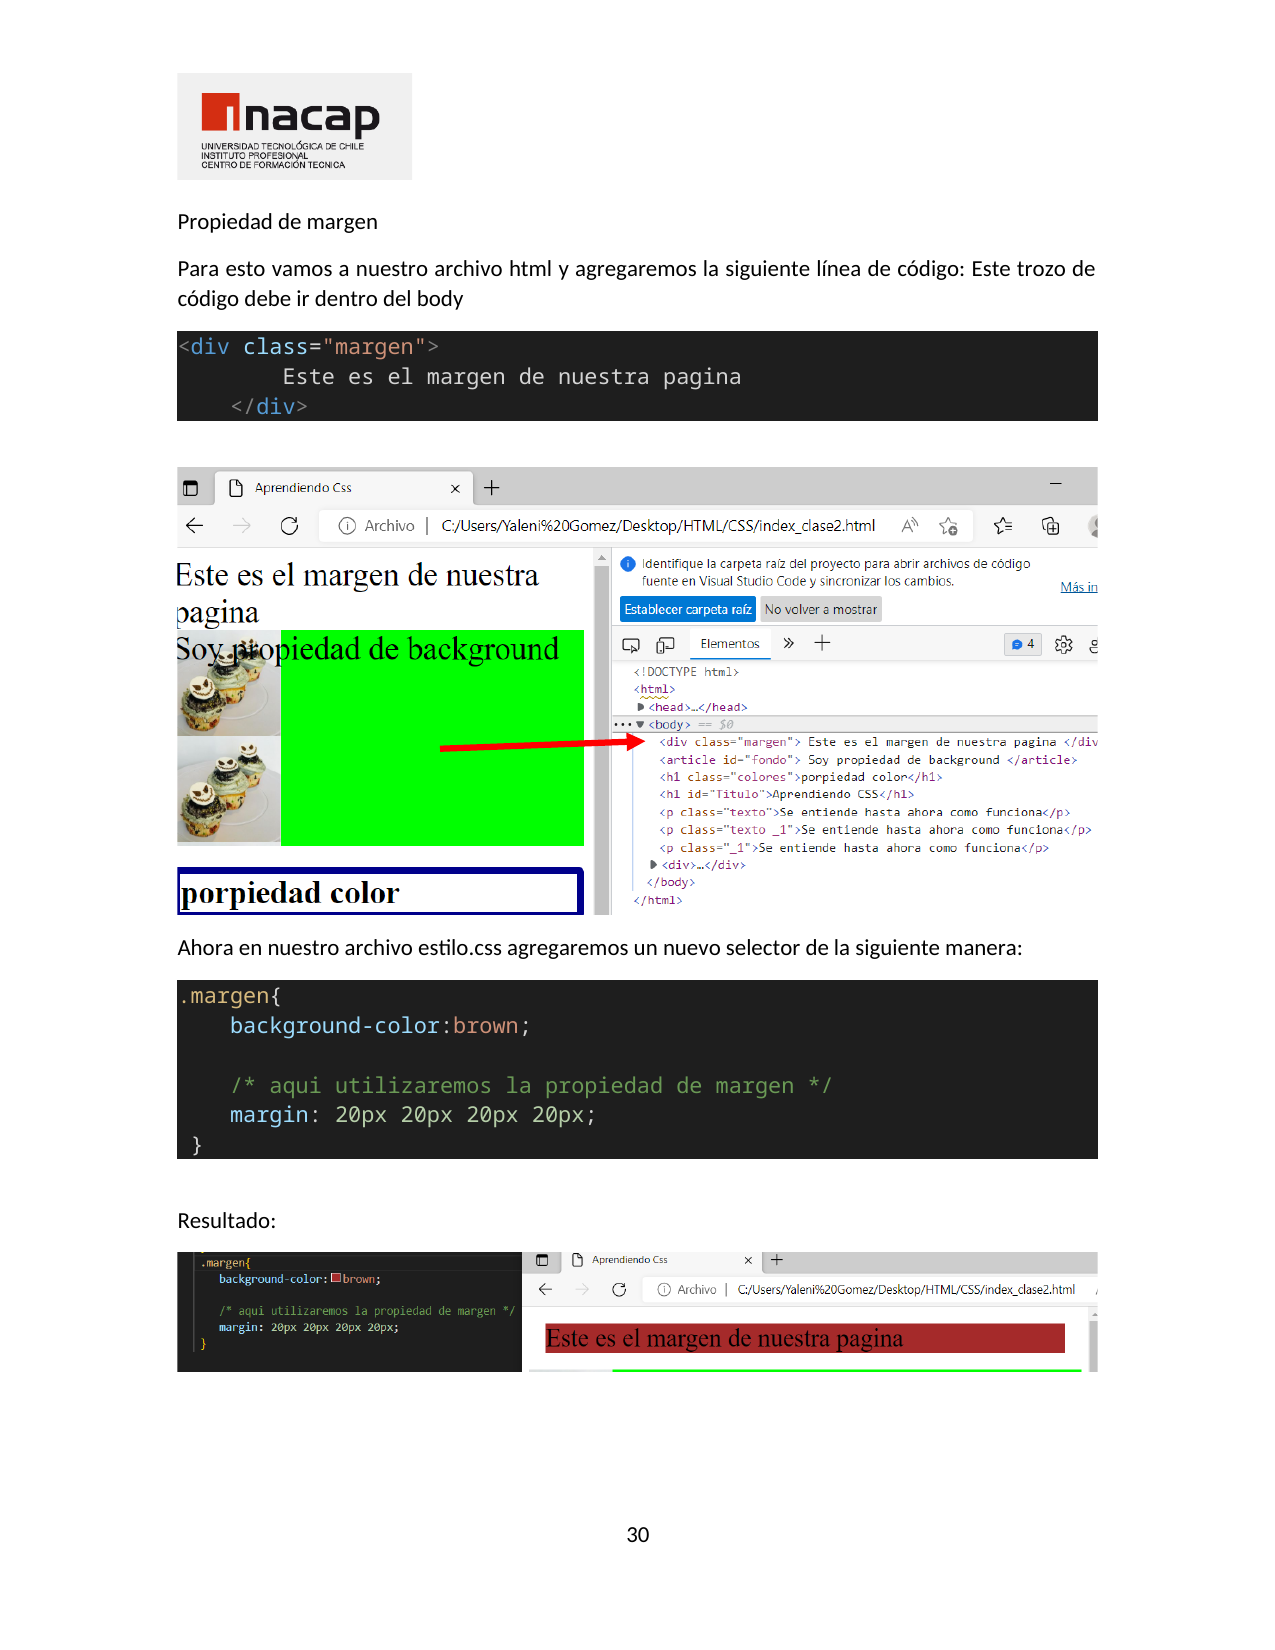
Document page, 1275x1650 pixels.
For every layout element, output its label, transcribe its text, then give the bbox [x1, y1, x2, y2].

text <div class="margen"> [177, 331, 1098, 361]
text .margen{ [177, 980, 1098, 1010]
picture [177, 467, 1098, 915]
text } [177, 1129, 1098, 1159]
text Ahora en nuestro archivo estilo.css agregaremos un nuevo selector de la siguiente manera: [177, 933, 1098, 961]
text Para esto vamos a nuestro archivo html y agregaremos la siguiente línea de código: Este trozo de código debe ir dentro del body [177, 254, 1098, 312]
text /* aqui utilizaremos la propiedad de margen */ [177, 1069, 1098, 1099]
text Este es el margen de nuestra pagina [177, 361, 1098, 391]
text Resultado: [177, 1206, 1098, 1234]
text background-color:brown; [177, 1010, 1098, 1040]
picture [177, 73, 413, 180]
picture [177, 1252, 1098, 1372]
text </div> [177, 391, 1098, 421]
text margin: 20px 20px 20px 20px; [177, 1099, 1098, 1129]
text Propiedad de margen [177, 207, 1098, 235]
